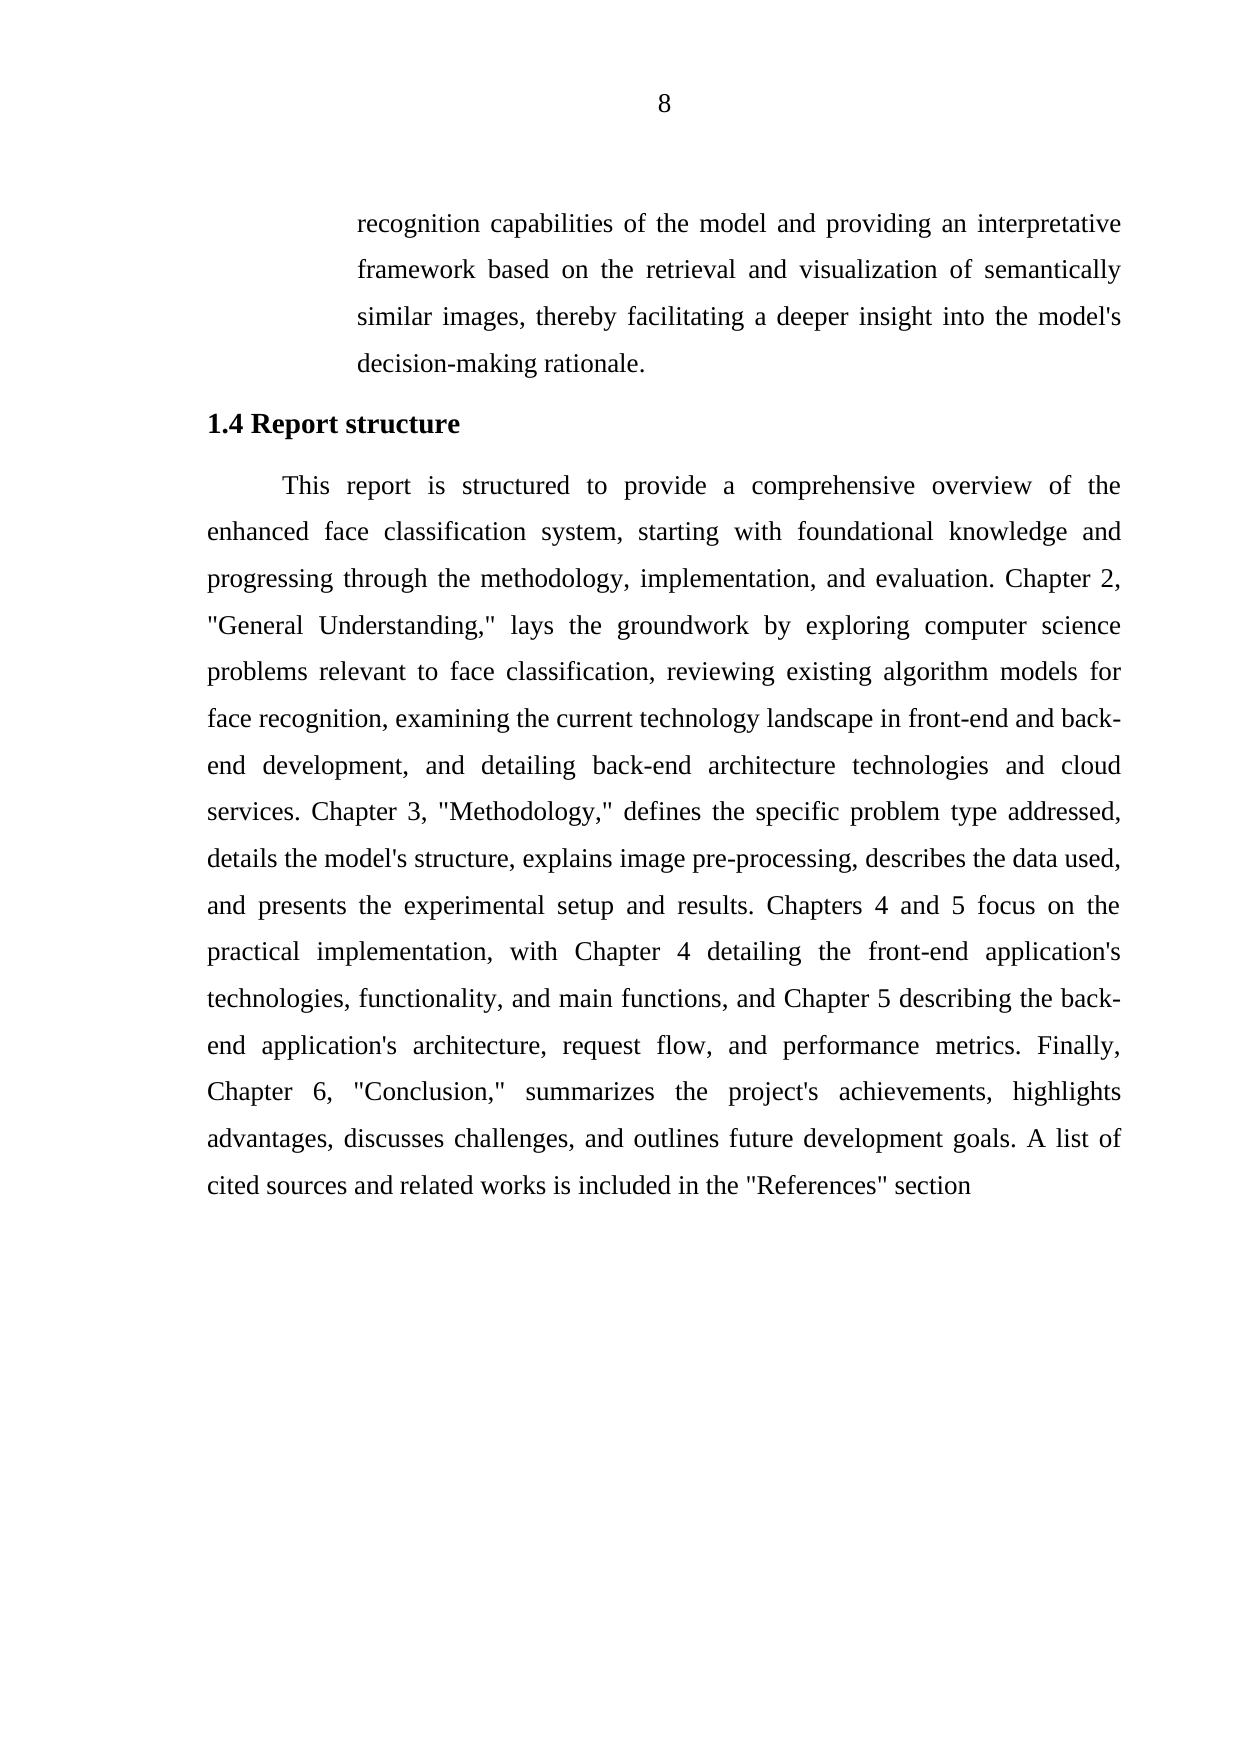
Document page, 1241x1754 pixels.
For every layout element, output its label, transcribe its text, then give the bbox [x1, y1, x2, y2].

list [319, 207, 1122, 378]
text This report is structured to provide a comprehensive overview of the enhanced face classification system, starting with foundational knowledge and progressing through the methodology, implementation, and evaluation. Chapter 2, "General Understanding," lays the groundwork by exploring computer science problems relevant to face classification, reviewing existing algorithm models for face recognition, examining the current technology landscape in front-end and back-end development, and detailing back-end architecture technologies and cloud services. Chapter 3, "Methodology," defines the specific problem type addressed, details the model's structure, explains image pre-processing, describes the data used, and presents the experimental setup and results. Chapters 4 and 5 focus on the practical implementation, with Chapter 4 detailing the front-end application's technologies, functionality, and main functions, and Chapter 5 describing the back-end application's architecture, request flow, and performance metrics. Finally, Chapter 6, "Conclusion," summarizes the project's achievements, highlights advantages, discusses challenges, and outlines future development goals. A list of cited sources and related works is included in the "References" section [207, 469, 1122, 1200]
subtitle Report structure [207, 406, 1122, 439]
